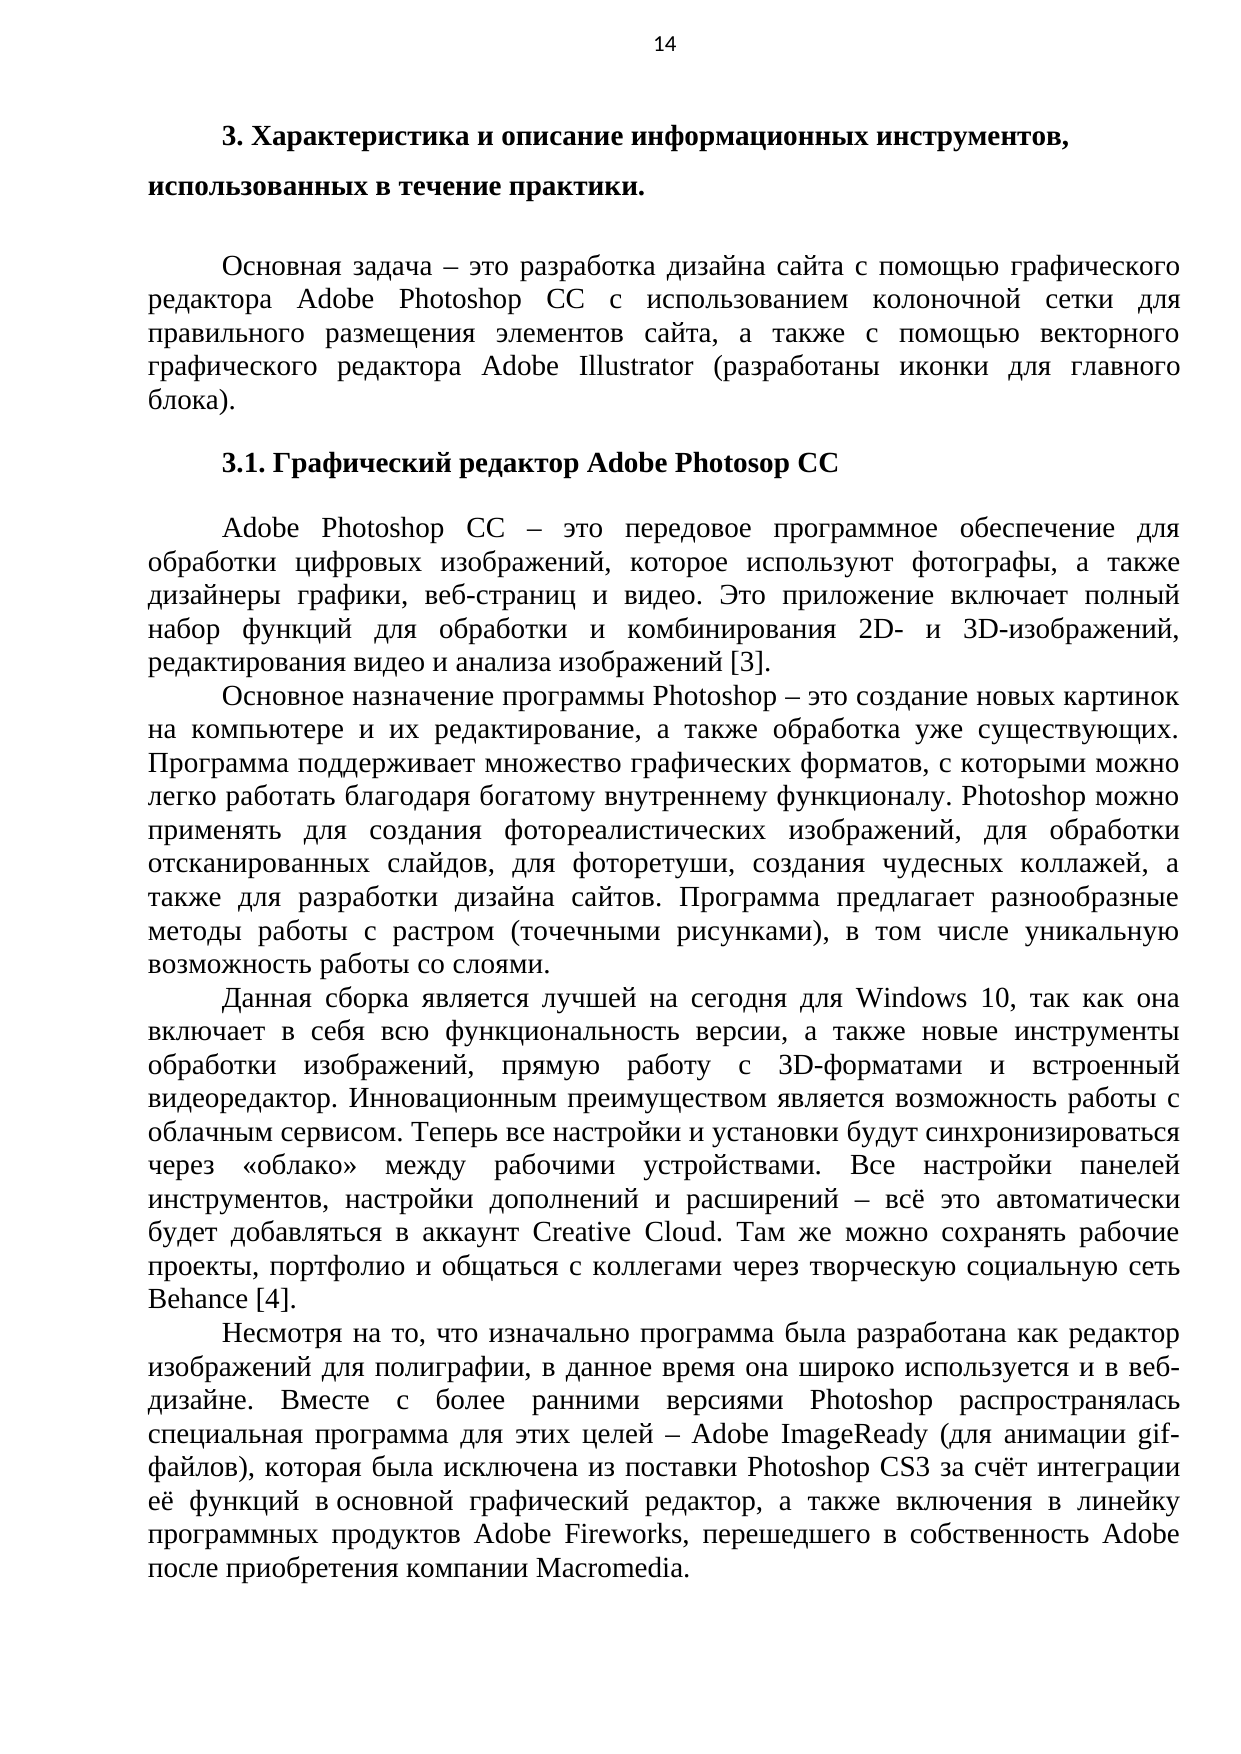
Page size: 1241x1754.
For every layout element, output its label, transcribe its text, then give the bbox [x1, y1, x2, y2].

text Характеристика и описание информационных инструментов, использованных в течение практики. [148, 118, 1181, 202]
text Основная задача – это разработка дизайна сайта с помощью графического редактора Adobe Photoshop CC с использованием колоночной сетки для правильного размещения элементов сайта, а также с помощью векторного графического редактора Adobe Illustrator (разработаны иконки для главного блока). [148, 248, 1181, 416]
text Несмотря на то, что изначально программа была разработана как редактор изображений для полиграфии, в данное время она широко используется и в веб-дизайне. Вместе с более ранними версиями Photoshop распространялась специальная программа для этих целей – Adobe ImageReady (для анимации gif-файлов), которая была исключена из поставки Photoshop CS3 за счёт интеграции её функций в основной графический редактор, а также включения в линейку программных продуктов Adobe Fireworks, перешедшего в собственность Adobe после приобретения компании Macromedia. [148, 1315, 1181, 1583]
text Adobe Photoshop CC – это передовое программное обеспечение для обработки цифровых изображений, которое используют фотографы, а также дизайнеры графики, веб-страниц и видео. Это приложение включает полный набор функций для обработки и комбинирования 2D- и 3D-изображений, редактирования видео и анализа изображений [3]. [148, 510, 1181, 678]
text Графический редактор Adobe Photosop CC [148, 445, 1181, 478]
text Основное назначение программы Photoshop – это создание новых картинок на компьютере и их редактирование, а также обработка уже существующих. Программа поддерживает множество графических форматов, с которыми можно легко работать благодаря богатому внутреннему функционалу. Photoshop можно применять для создания фото­реалистических изображений, для обработки отсканированных слайдов, для фоторетуши, создания чудесных коллажей, а также для разработки дизайна сайтов. Программа предлагает разнообразные методы работы с растром (точечными рисунками), в том числе уникальную возможность работы со слоями. [148, 678, 1181, 980]
text Данная сборка является лучшей на сегодня для Windows 10, так как она включает в себя всю функциональность версии, а также новые инструменты обработки изображений, прямую работу с 3D-форматами и встроенный видеоредактор. Инновационным преимуществом является возможность работы с облачным сервисом. Теперь все настройки и установки будут синхронизироваться через «облако» между рабочими устройствами. Все настройки панелей инструментов, настройки дополнений и расширений – всё это автоматически будет добавляться в аккаунт Creative Cloud. Там же можно сохранять рабочие проекты, портфолио и общаться с коллегами через творческую социальную сеть Behance [4]. [148, 980, 1181, 1315]
